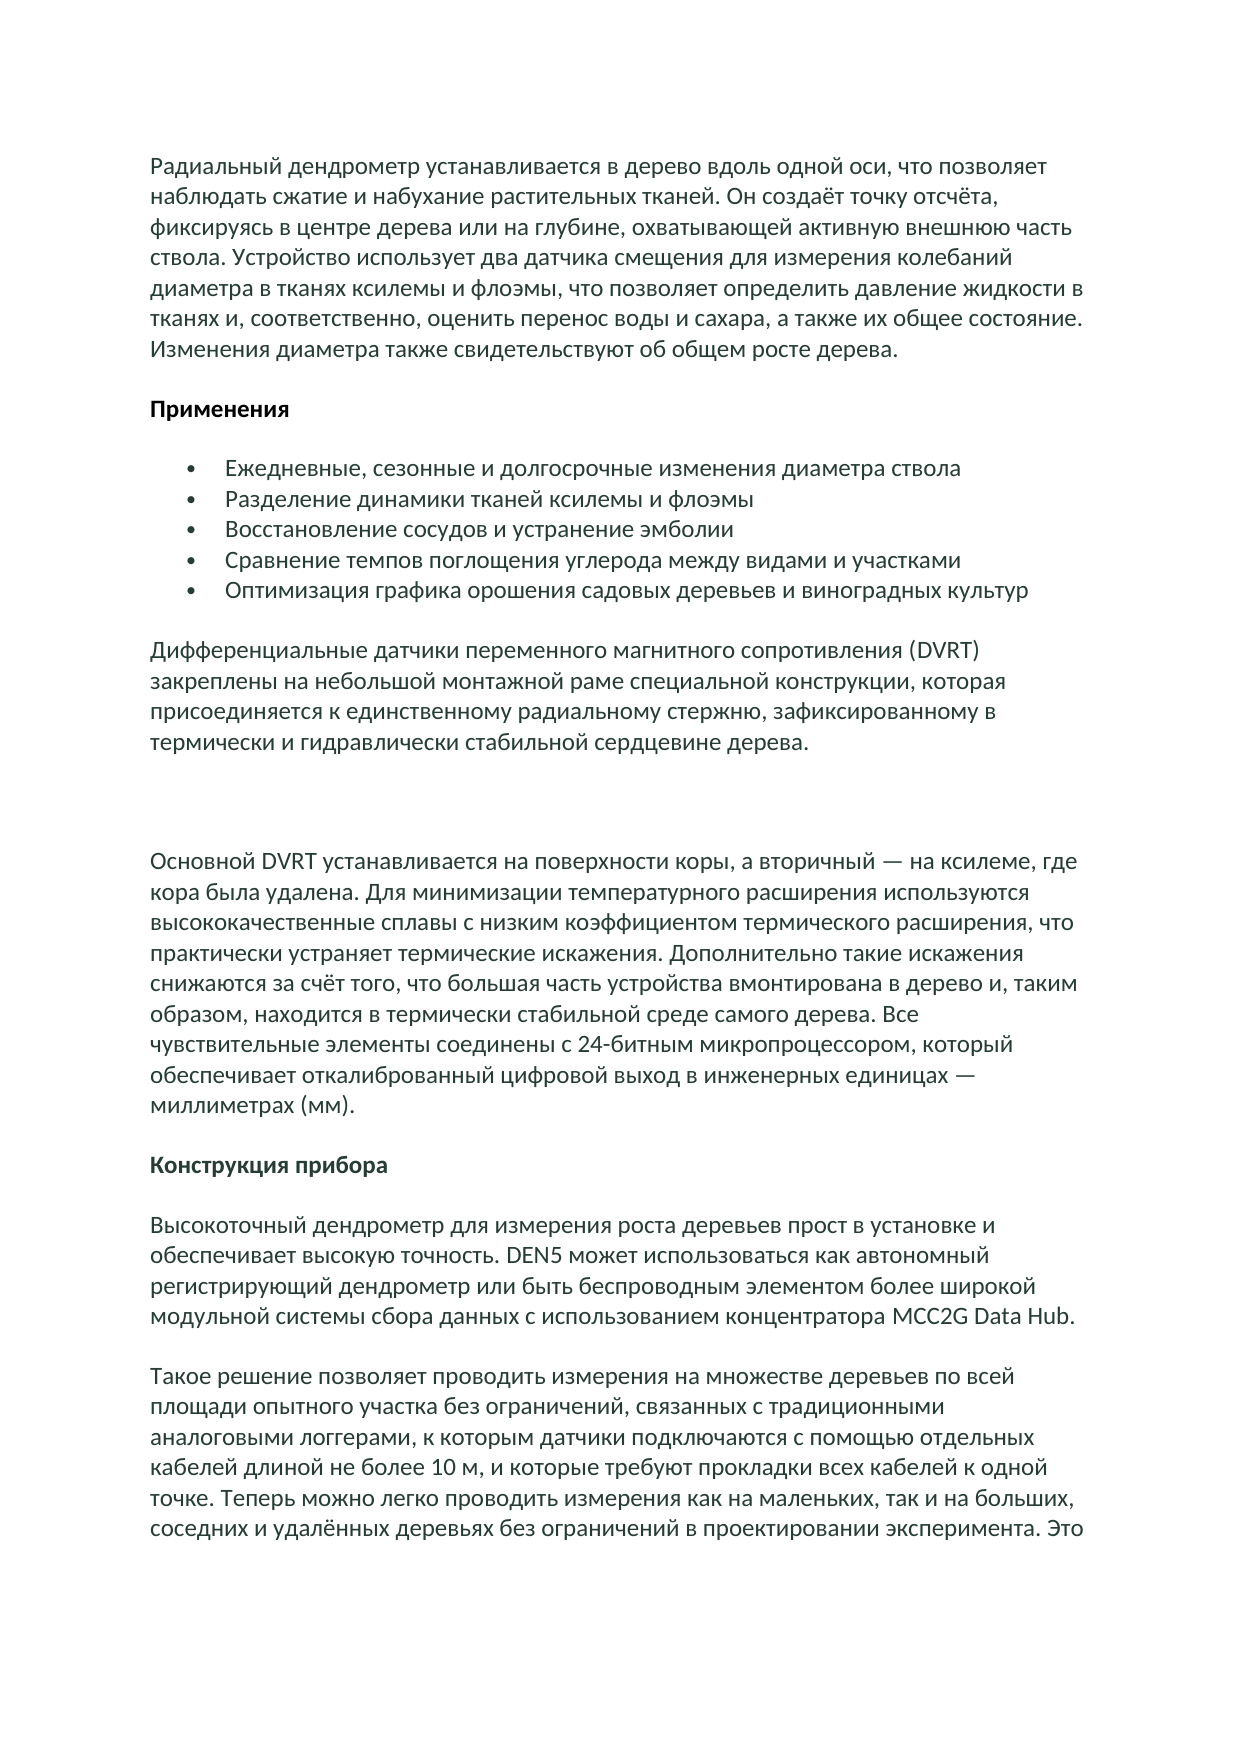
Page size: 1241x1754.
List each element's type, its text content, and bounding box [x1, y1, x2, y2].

text Высокоточный дендрометр для измерения роста деревьев прост в установке и обеспечивает высокую точность. DEN5 может использоваться как автономный регистрирующий дендрометр или быть беспроводным элементом более широкой модульной системы сбора данных с использованием концентратора MCC2G Data Hub. [150, 1209, 1090, 1331]
list Оптимизация графика орошения садовых деревьев и виноградных культур [187, 574, 1090, 605]
list Сравнение темпов поглощения углерода между видами и участками [187, 544, 1090, 574]
list Разделение динамики тканей ксилемы и флоэмы [187, 483, 1090, 513]
list Ежедневные, сезонные и долгосрочные изменения диаметра ствола [187, 452, 1090, 483]
text Основной DVRT устанавливается на поверхности коры, а вторичный — на ксилеме, где кора была удалена. Для минимизации температурного расширения используются высококачественные сплавы с низким коэффициентом термического расширения, что практически устраняет термические искажения. Дополнительно такие искажения снижаются за счёт того, что большая часть устройства вмонтирована в дерево и, таким образом, находится в термически стабильной среде самого дерева. Все чувствительные элементы соединены с 24-битным микропроцессором, который обеспечивает откалиброванный цифровой выход в инженерных единицах — миллиметрах (мм). [150, 845, 1090, 1120]
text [150, 1360, 1090, 1543]
text Конструкция прибора [150, 1149, 1090, 1179]
text Применения [150, 393, 1090, 423]
text Дифференциальные датчики переменного магнитного сопротивления (DVRT) закреплены на небольшой монтажной раме специальной конструкции, которая присоединяется к единственному радиальному стержню, зафиксированному в термически и гидравлически стабильной сердцевине дерева. [150, 634, 1090, 756]
text Радиальный дендрометр устанавливается в дерево вдоль одной оси, что позволяет наблюдать сжатие и набухание растительных тканей. Он создаёт точку отсчёта, фиксируясь в центре дерева или на глубине, охватывающей активную внешнюю часть ствола. Устройство использует два датчика смещения для измерения колебаний диаметра в тканях ксилемы и флоэмы, что позволяет определить давление жидкости в тканях и, соответственно, оценить перенос воды и сахара, а также их общее состояние. Изменения диаметра также свидетельствуют об общем росте дерева. [150, 150, 1090, 364]
list Восстановление сосудов и устранение эмболии [187, 513, 1090, 544]
